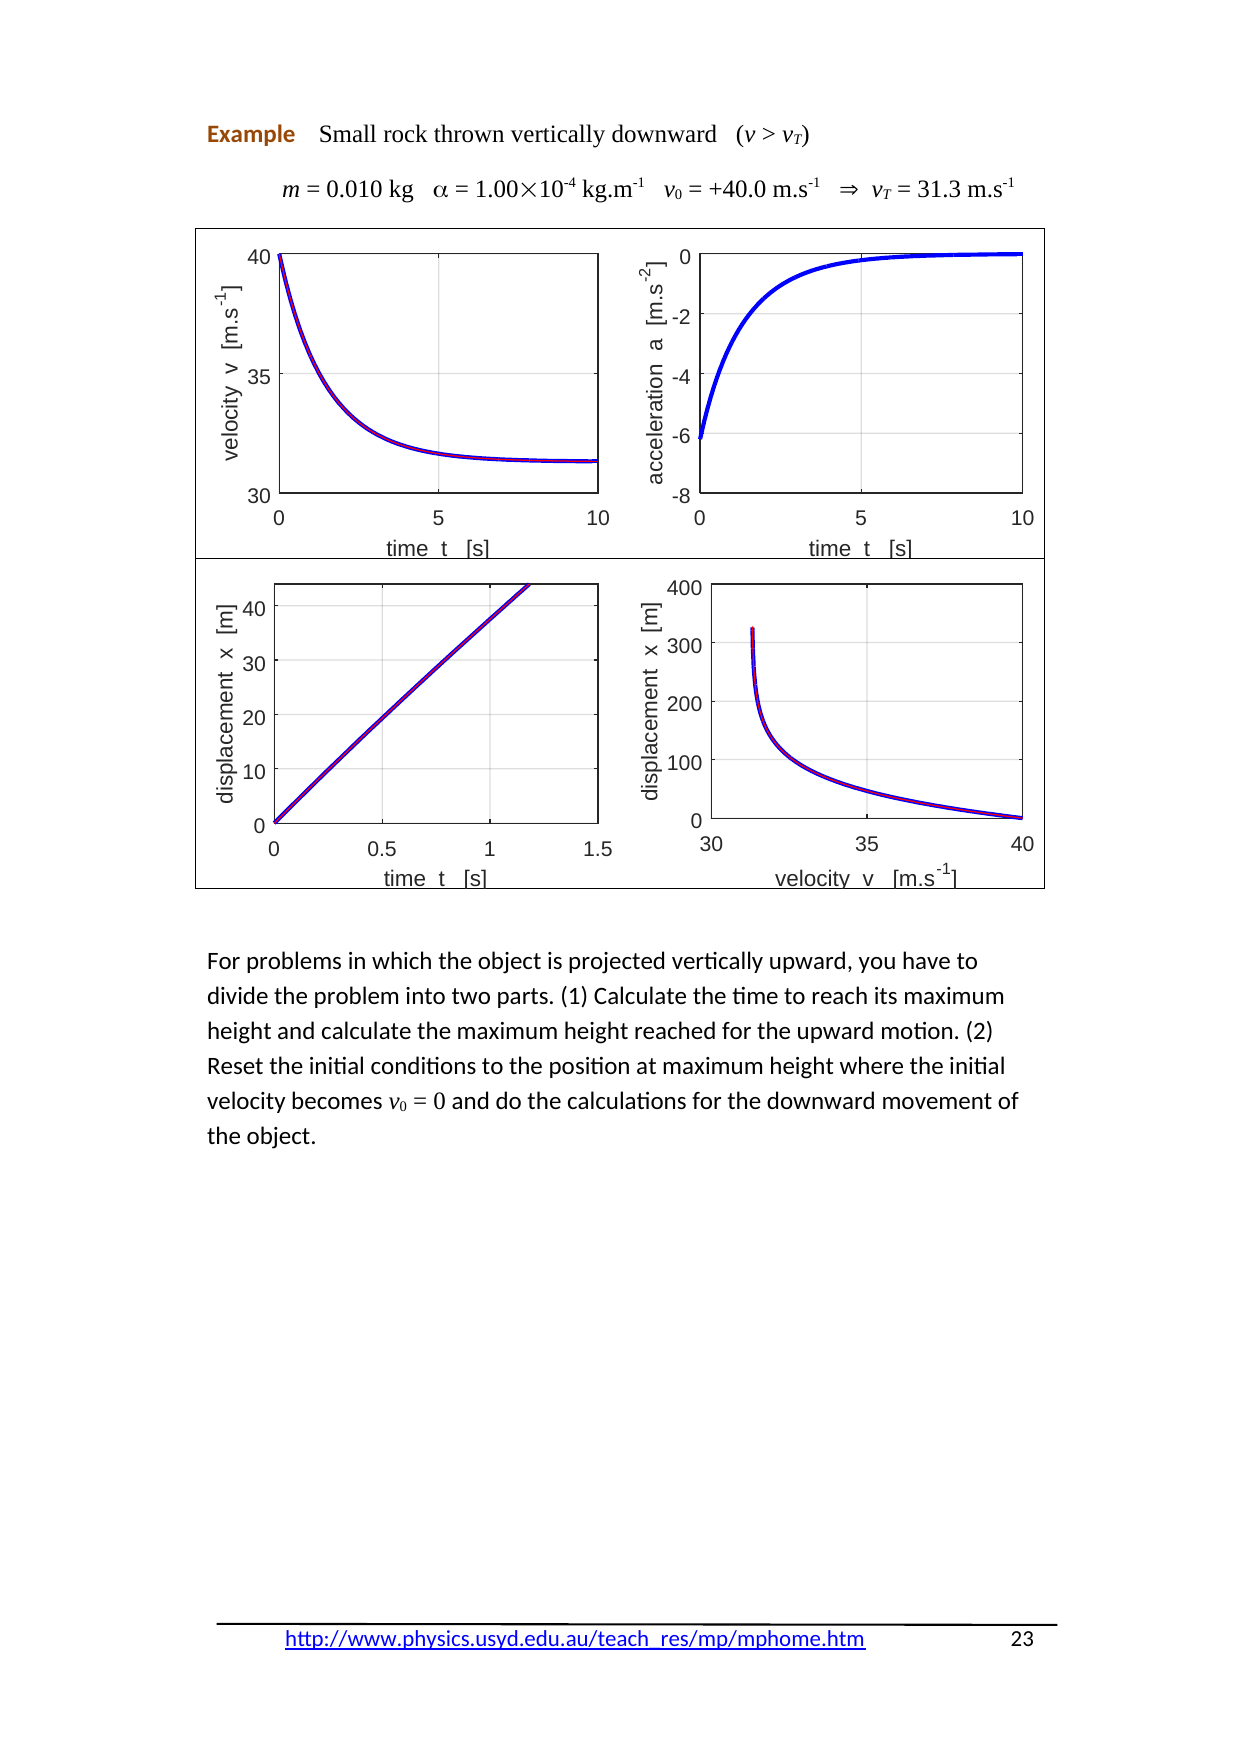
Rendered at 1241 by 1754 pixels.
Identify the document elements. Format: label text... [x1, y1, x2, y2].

text Example Small rock thrown vertically downward (v > vT) [207, 118, 1033, 149]
table_cell [620, 559, 1044, 888]
table_cell [196, 559, 620, 888]
table_header [196, 229, 620, 558]
text m = 0.010 kg = 1.0010-4 kg.m-1 v0 = +40.0 m.s-1 vT = 31.3 m.s-1 [207, 174, 1033, 203]
table_header [620, 229, 1044, 558]
text For problems in which the object is projected vertically upward, you have to divide the problem into two parts. (1) Calculate the time to reach its maximum height and calculate the maximum height reached for the upward motion. (2) Reset the initial conditions to the position at maximum height where the initial velocity becomes v0 = 0 and do the calculations for the downward movement of the object. [207, 945, 1033, 1151]
